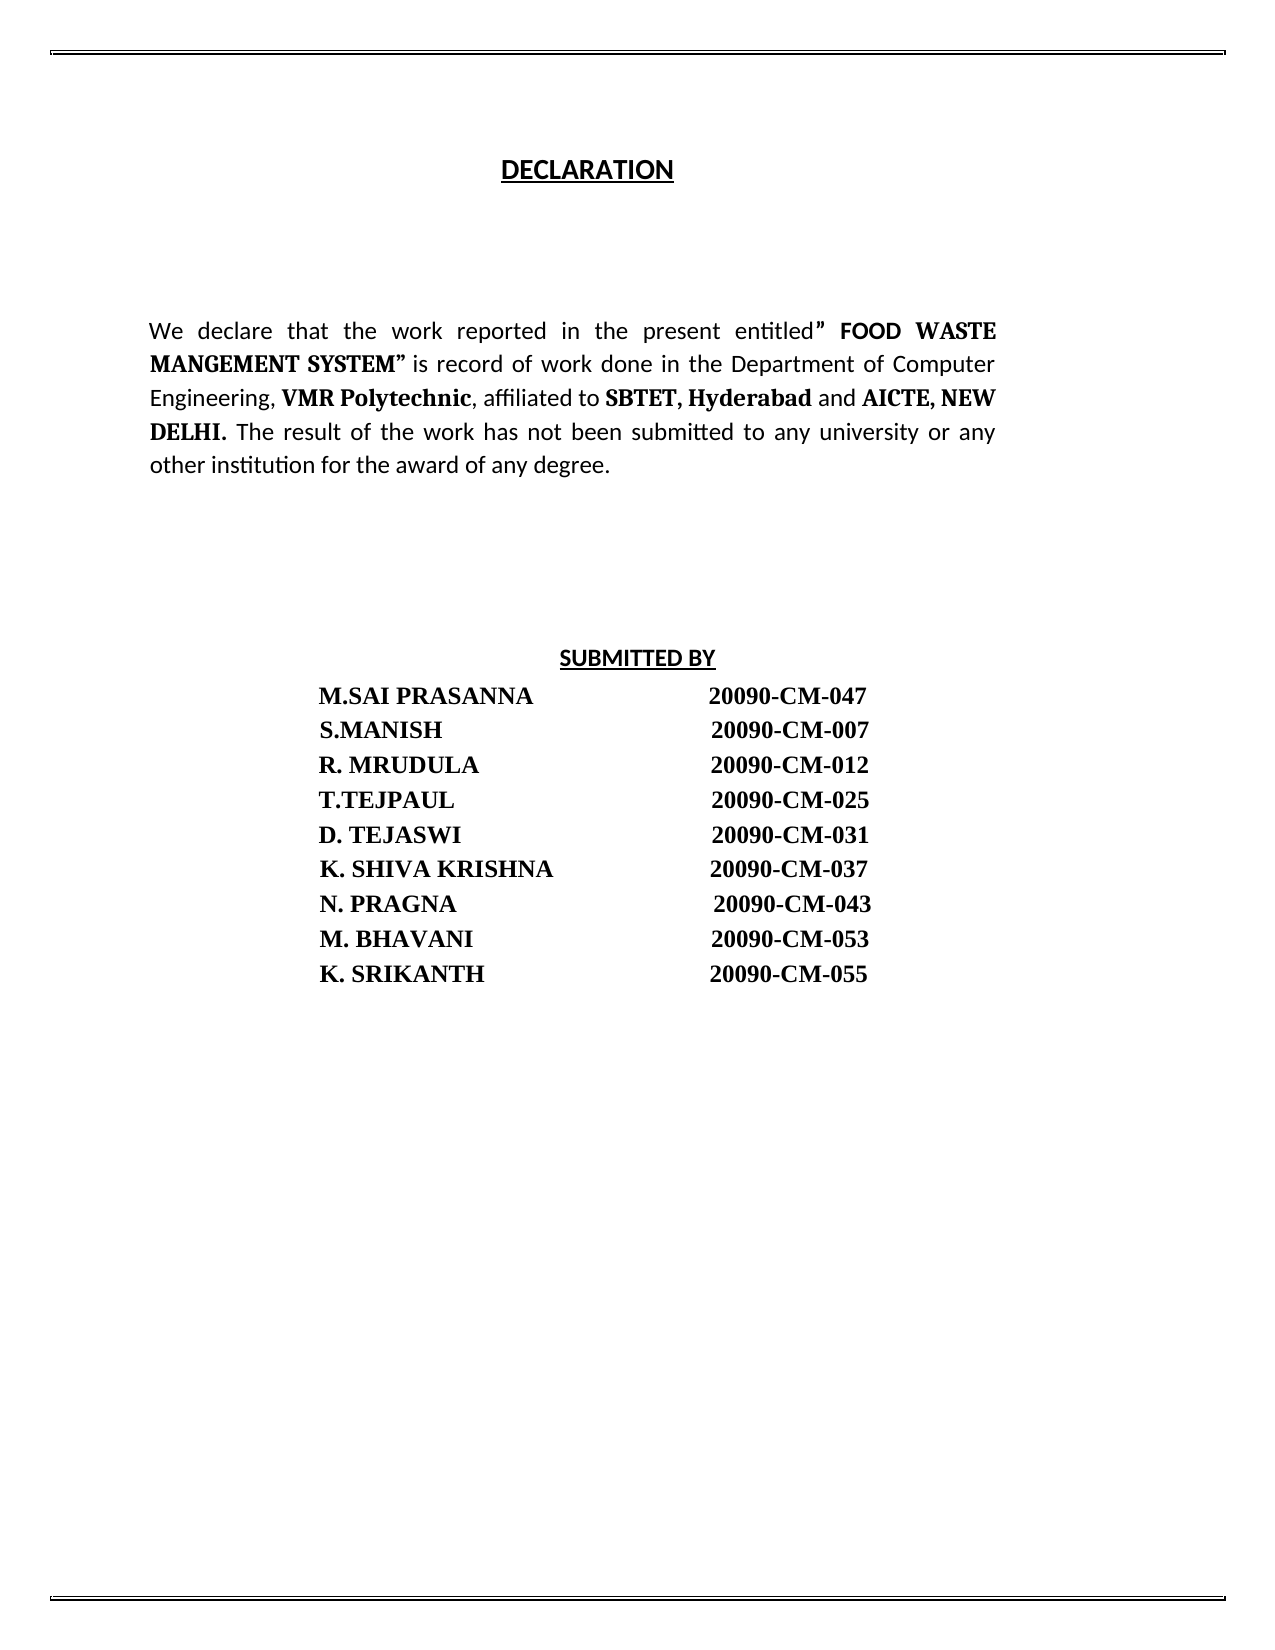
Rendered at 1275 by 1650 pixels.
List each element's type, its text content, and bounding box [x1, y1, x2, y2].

text D. TEJASWI 20090-CM-031 [149, 820, 976, 849]
text K. SRIKANTH 20090-CM-055 [149, 959, 1126, 988]
text M. BHAVANI 20090-CM-053 [149, 924, 1126, 953]
text We declare that the work reported in the present entitled” FOOD WASTE MANGEMENT SYSTEM” is record of work done in the Department of Computer Engineering, VMR Polytechnic, affiliated to SBTET, Hyderabad and AICTE, NEW DELHI. The result of the work has not been submitted to any university or any other institution for the award of any degree. [148, 315, 996, 480]
text N. PRAGNA 20090-CM-043 [149, 889, 1126, 918]
text M.SAI PRASANNA 20090-CM-047 [149, 681, 1126, 710]
text DECLARATION [375, 151, 1126, 187]
text SUBMITTED BY [149, 642, 1125, 673]
text K. SHIVA KRISHNA 20090-CM-037 [149, 854, 1126, 883]
text T.TEJPAUL 20090-CM-025 [149, 785, 976, 814]
text S.MANISH 20090-CM-007 [149, 716, 1126, 744]
text R. MRUDULA 20090-CM-012 [149, 751, 976, 779]
